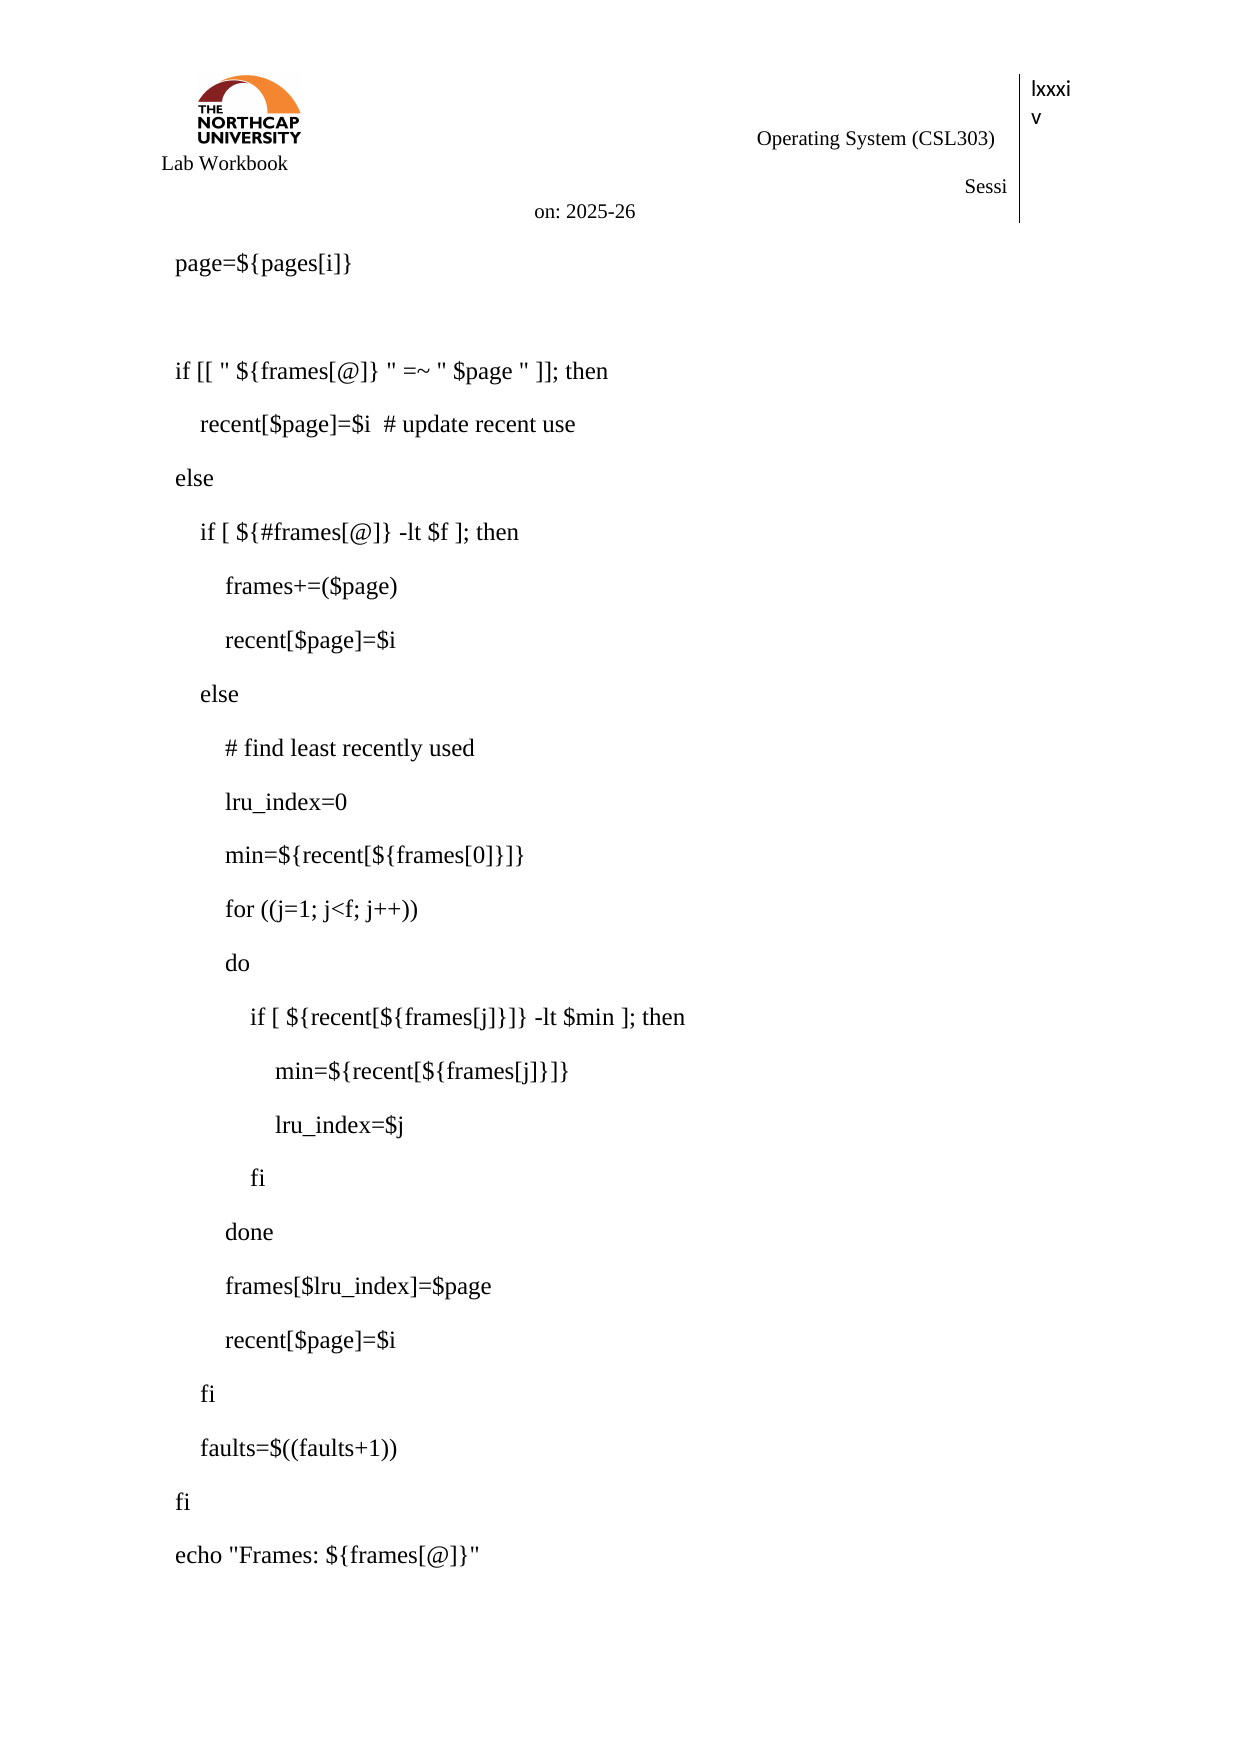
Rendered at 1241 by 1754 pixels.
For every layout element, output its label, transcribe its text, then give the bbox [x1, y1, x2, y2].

text frames+=($page) [150, 571, 1090, 600]
text fi [150, 1163, 1090, 1192]
text lru_index=$j [150, 1110, 1090, 1138]
text # find least recently used [150, 733, 1090, 761]
text frames[$lru_index]=$page [150, 1271, 1090, 1300]
text lru_index=0 [150, 787, 1090, 815]
text recent[$page]=$i # update recent use [150, 409, 1090, 438]
text recent[$page]=$i [150, 625, 1090, 654]
text if [ ${recent[${frames[j]}]} -lt $min ]; then [150, 1002, 1090, 1031]
text recent[$page]=$i [150, 1325, 1090, 1354]
text do [150, 948, 1090, 977]
text min=${recent[${frames[0]}]} [150, 840, 1090, 869]
picture [197, 73, 302, 146]
text faults=$((faults+1)) [150, 1433, 1090, 1462]
text done [150, 1217, 1090, 1246]
text if [ ${#frames[@]} -lt $f ]; then [150, 517, 1090, 546]
text else [150, 463, 1090, 492]
text if [[ " ${frames[@]} " =~ " $page " ]]; then [150, 356, 1090, 384]
text for ((j=1; j<f; j++)) [150, 894, 1090, 923]
text min=${recent[${frames[j]}]} [150, 1056, 1090, 1084]
text else [150, 679, 1090, 708]
text fi [150, 1379, 1090, 1408]
text echo "Frames: ${frames[@]}" [150, 1541, 1090, 1569]
text page=${pages[i]} [150, 248, 1090, 277]
text fi [150, 1487, 1090, 1515]
